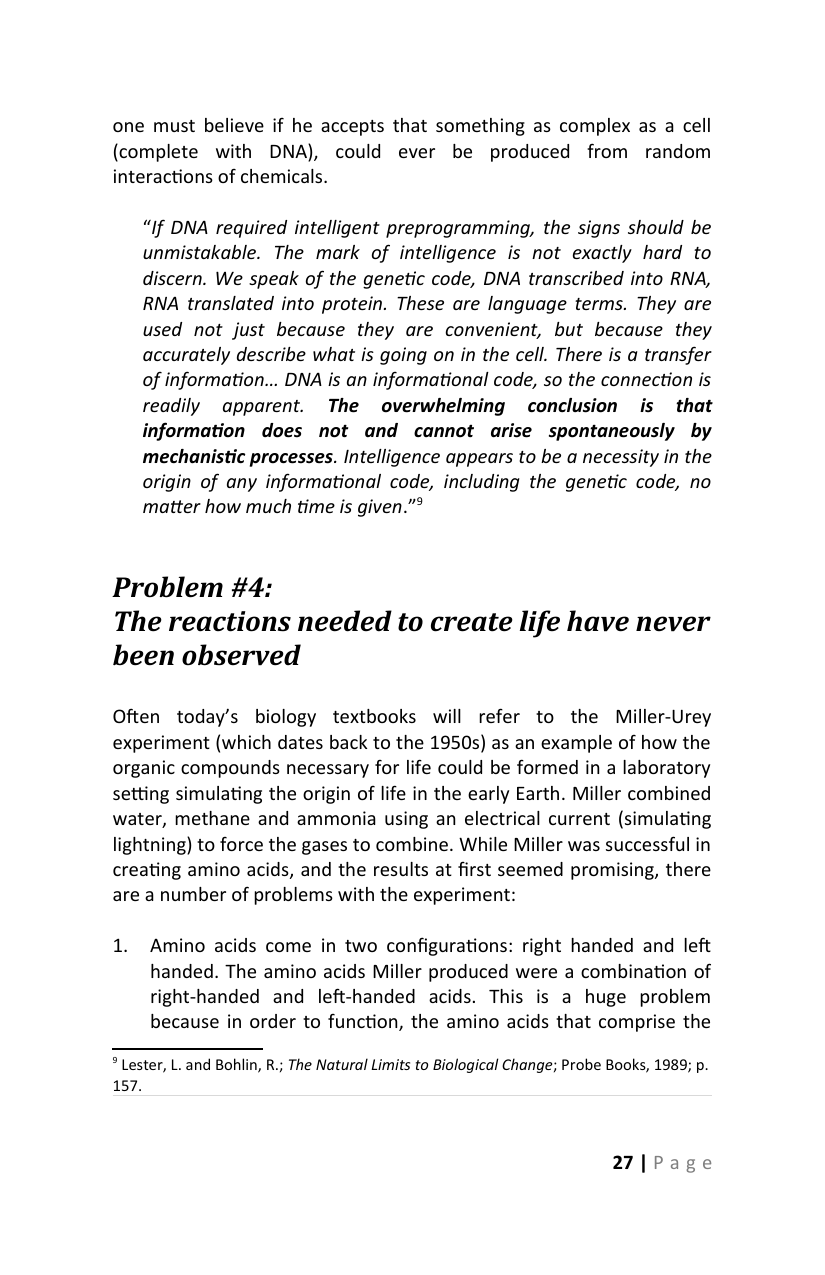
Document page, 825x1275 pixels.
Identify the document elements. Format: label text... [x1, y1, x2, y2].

text “If DNA required intelligent preprogramming, the signs should be unmistakable. The mark of intelligence is not exactly hard to discern. We speak of the genetic code, DNA transcribed into RNA, RNA translated into protein. These are language terms. They are used not just because they are convenient, but because they accurately describe what is going on in the cell. There is a transfer of information… DNA is an informational code, so the connection is readily apparent. The overwhelming conclusion is that information does not and cannot arise spontaneously by mechanistic processes. Intelligence appears to be a necessity in the origin of any informational code, including the genetic code, no matter how much time is given.” [142, 214, 712, 519]
text Often today’s biology textbooks will refer to the Miller-Urey experiment (which dates back to the 1950s) as an example of how the organic compounds necessary for life could be formed in a laboratory setting simulating the origin of life in the early Earth. Miller combined water, methane and ammonia using an electrical current (simulating lightning) to force the gases to combine. While Miller was successful in creating amino acids, and the results at first seemed promising, there are a number of problems with the experiment: [112, 704, 712, 907]
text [112, 112, 712, 189]
subtitle Problem #4: The reactions needed to create life have never been observed [112, 569, 712, 672]
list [112, 932, 712, 1034]
